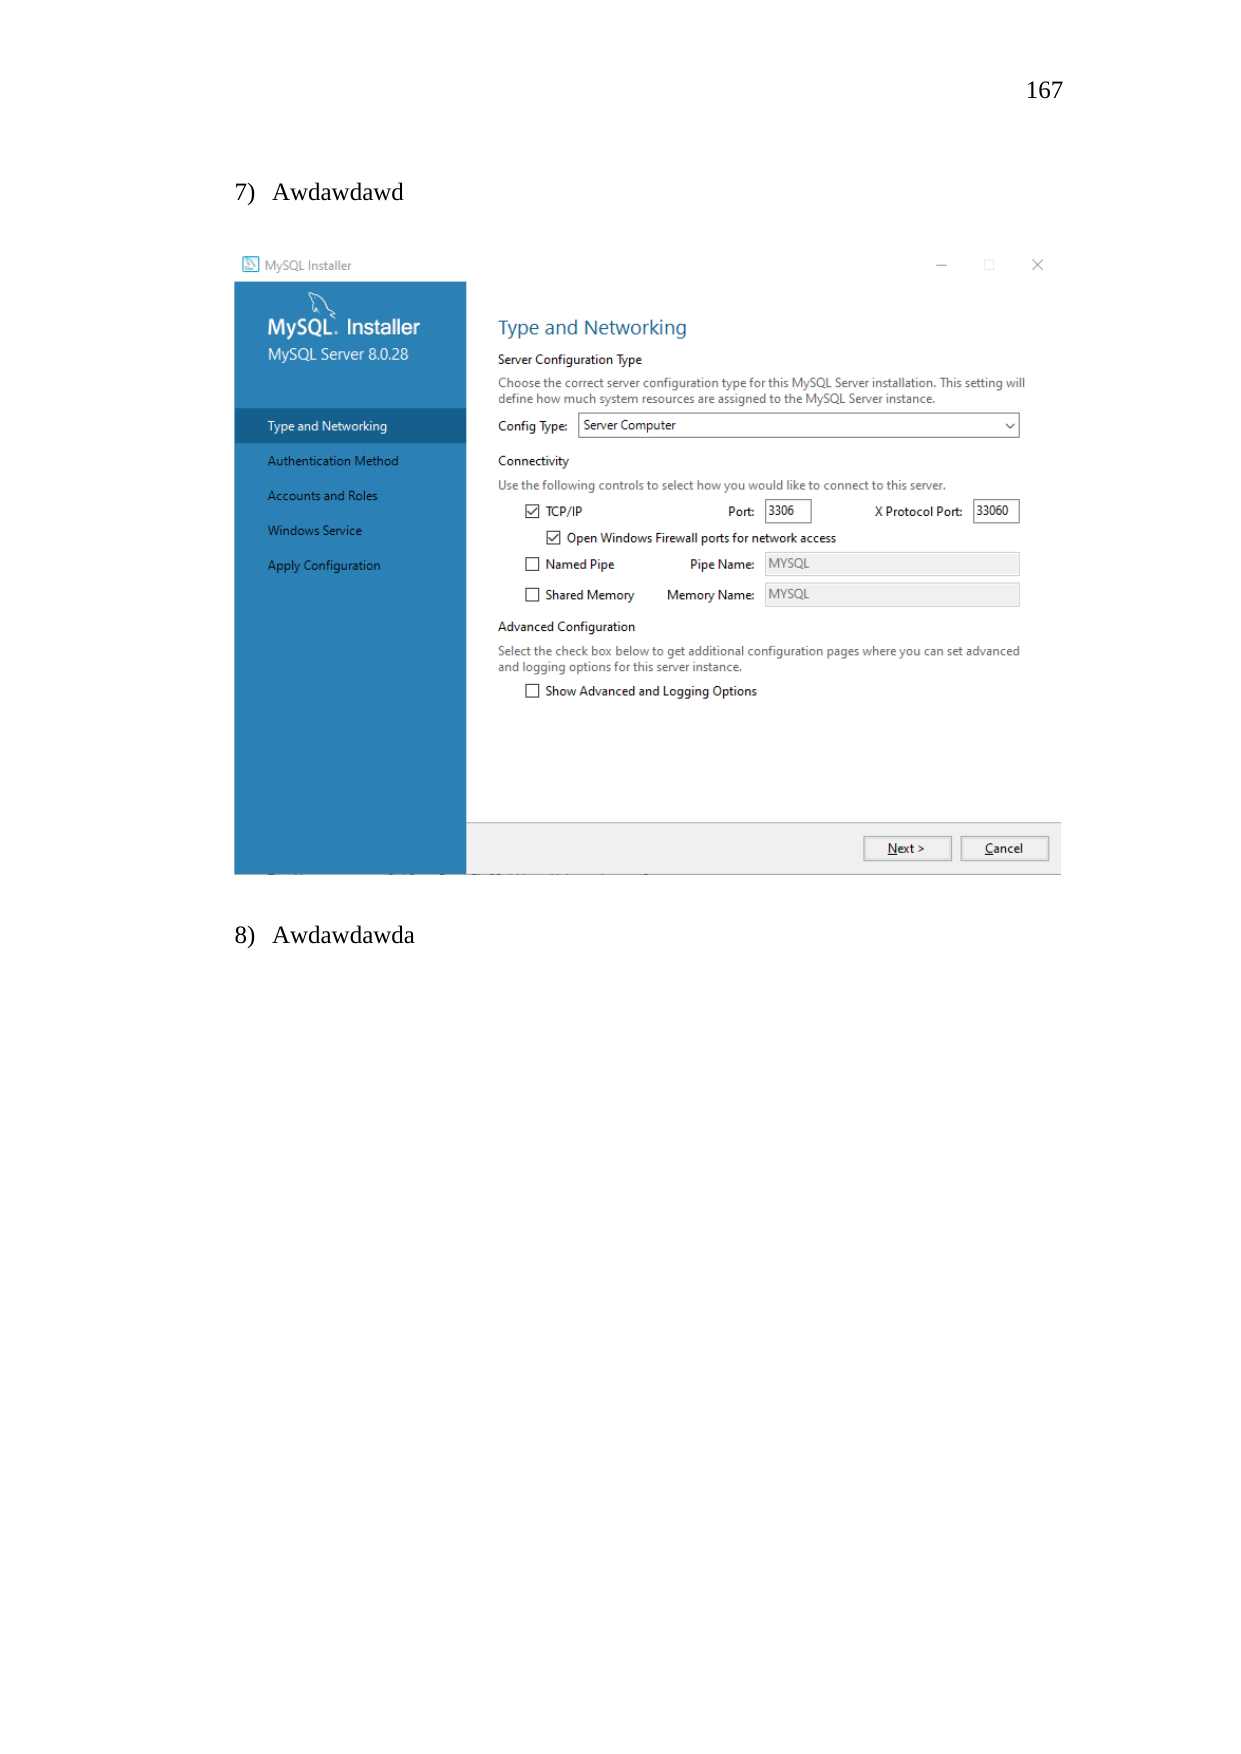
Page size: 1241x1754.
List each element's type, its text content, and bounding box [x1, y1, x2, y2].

picture [234, 251, 1062, 875]
list Awdawdawda [234, 920, 1063, 949]
list Awdawdawd [234, 177, 1063, 206]
